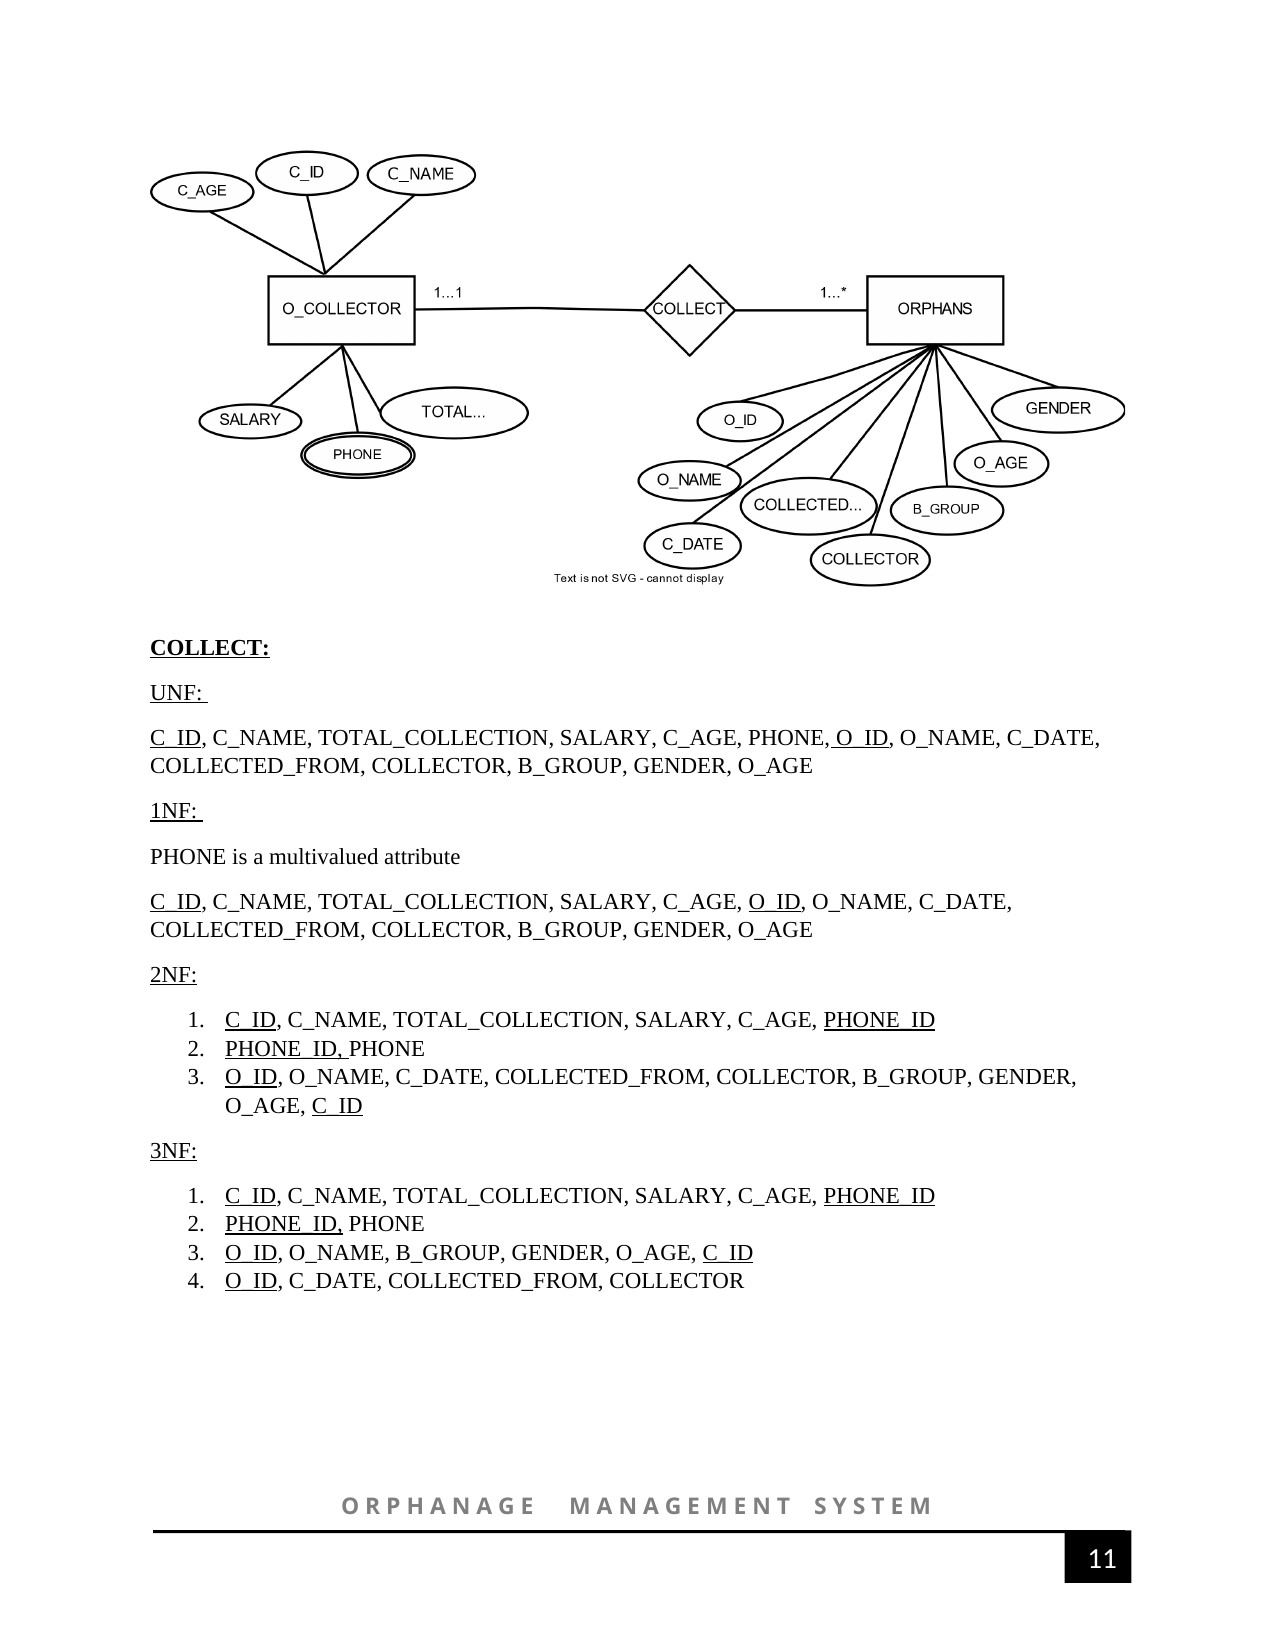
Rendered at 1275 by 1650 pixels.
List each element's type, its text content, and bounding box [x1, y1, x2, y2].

text C_ID, C_NAME, TOTAL_COLLECTION, SALARY, C_AGE, PHONE, O_ID, O_NAME, C_DATE, COLLECTED_FROM, COLLECTOR, B_GROUP, GENDER, O_AGE [150, 724, 1125, 779]
text 1NF: [150, 798, 1125, 824]
list O_ID, C_DATE, COLLECTED_FROM, COLLECTOR [187, 1267, 1125, 1294]
text UNF: [150, 679, 1125, 705]
text COLLECT: [150, 634, 1125, 660]
text PHONE is a multivalued attribute [150, 843, 1125, 869]
list PHONE_ID, PHONE [187, 1210, 1125, 1237]
list O_ID, O_NAME, C_DATE, COLLECTED_FROM, COLLECTOR, B_GROUP, GENDER, O_AGE, C_ID [187, 1063, 1125, 1118]
text C_ID, C_NAME, TOTAL_COLLECTION, SALARY, C_AGE, O_ID, O_NAME, C_DATE, COLLECTED_FROM, COLLECTOR, B_GROUP, GENDER, O_AGE [150, 888, 1125, 943]
list C_ID, C_NAME, TOTAL_COLLECTION, SALARY, C_AGE, PHONE_ID [187, 1006, 1125, 1033]
text 3NF: [150, 1137, 1125, 1163]
list O_ID, O_NAME, B_GROUP, GENDER, O_AGE, C_ID [187, 1239, 1125, 1265]
picture [150, 150, 1125, 587]
list C_ID, C_NAME, TOTAL_COLLECTION, SALARY, C_AGE, PHONE_ID [187, 1182, 1125, 1208]
text 2NF: [150, 961, 1125, 988]
list PHONE_ID, PHONE [187, 1035, 1125, 1061]
